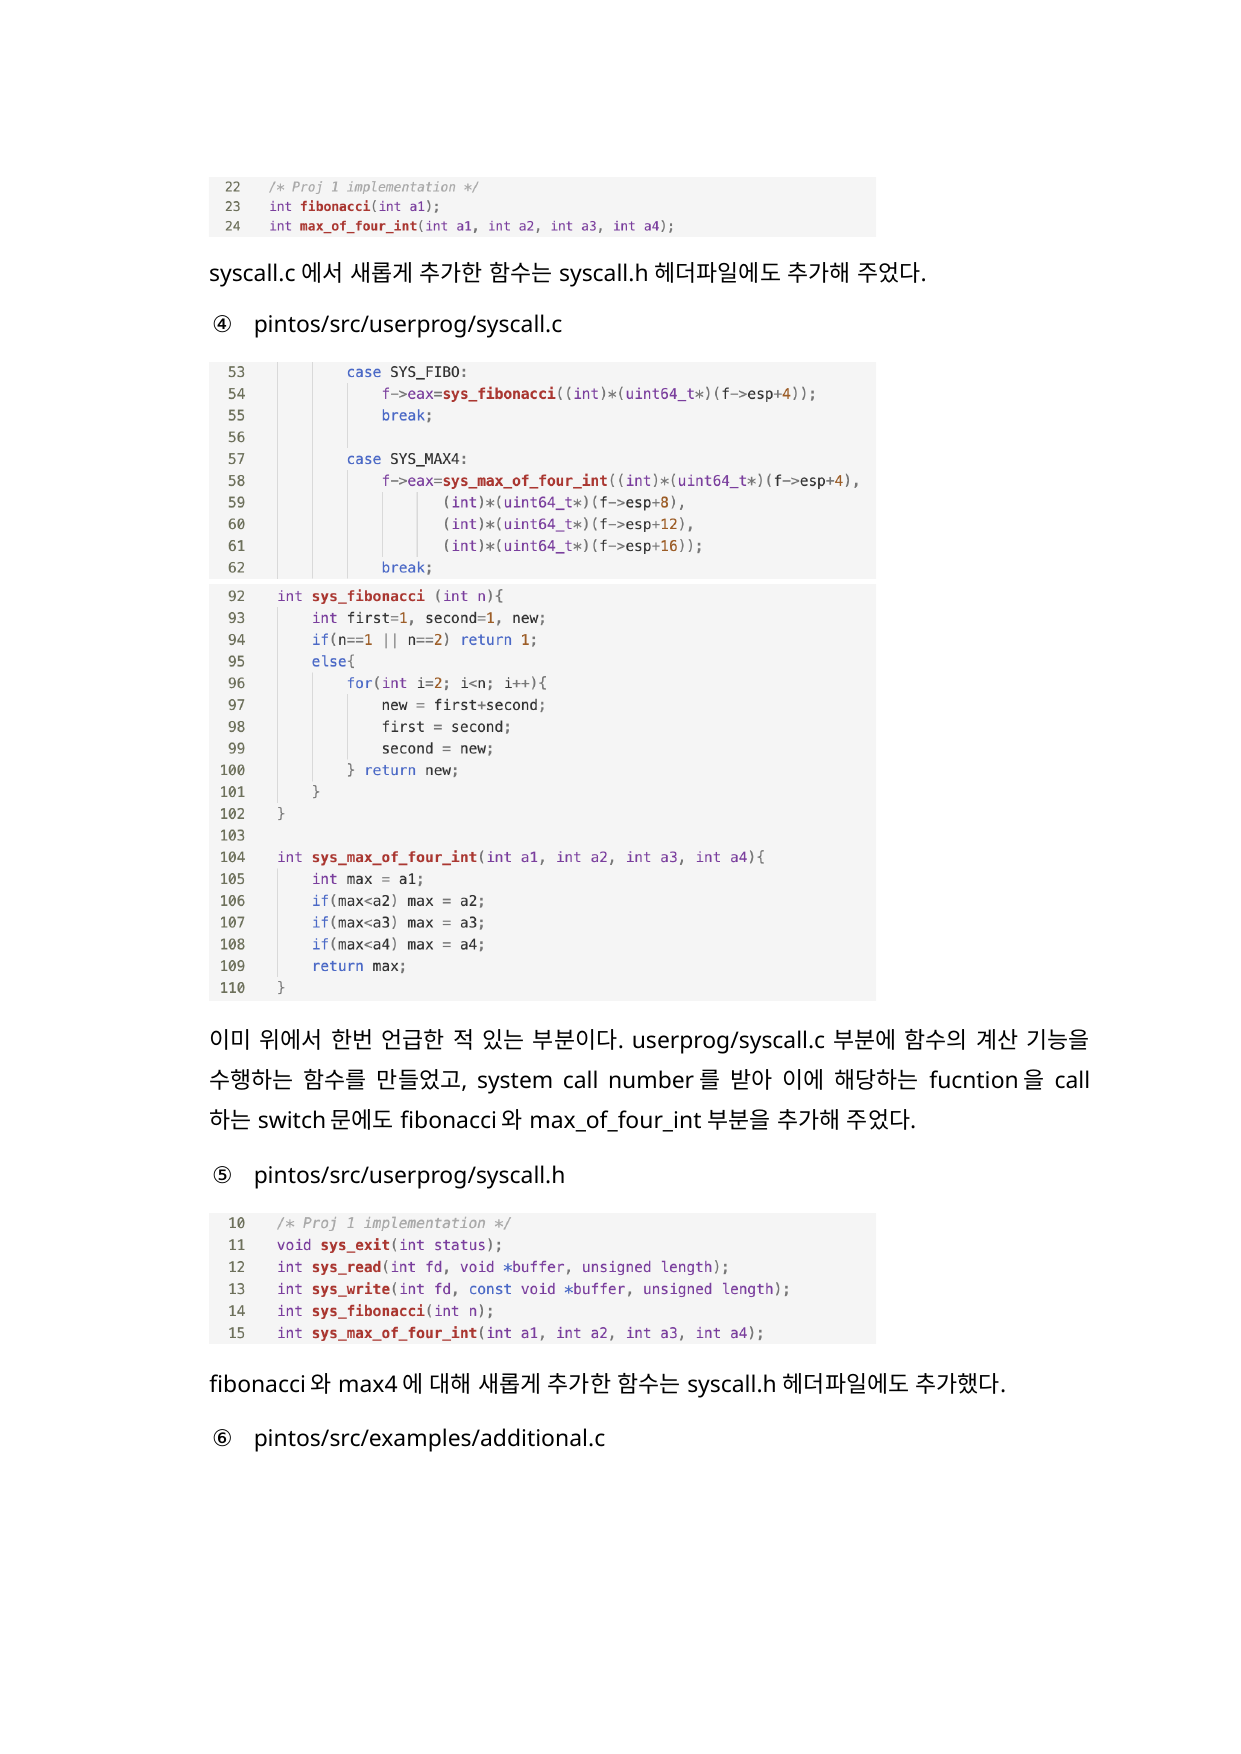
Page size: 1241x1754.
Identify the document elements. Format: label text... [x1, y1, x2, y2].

picture [209, 362, 877, 579]
list fibonacci와 max4에 대해 새롭게 추가한 함수는 syscall.h 헤더파일에도 추가했다. [209, 1365, 1090, 1399]
list pintos/src/examples/additional.c [212, 1422, 1090, 1453]
picture [209, 584, 877, 1001]
list pintos/src/userprog/syscall.c [212, 308, 1090, 339]
list 이미 위에서 한번 언급한 적 있는 부분이다. userprog/syscall.c 부분에 함수의 계산 기능을 수행하는 함수를 만들었고, system call number를 받아 이에 해당하는 fucntion을 call 하는 switch문에도 fibonacci와 max_of_four_int 부분을 추가해 주었다. [209, 1022, 1090, 1136]
list pintos/src/userprog/syscall.h [212, 1159, 1090, 1190]
picture [208, 177, 877, 237]
list syscall.c 에서 새롭게 추가한 함수는 syscall.h 헤더파일에도 추가해 주었다. [209, 255, 1090, 289]
picture [209, 1213, 877, 1344]
